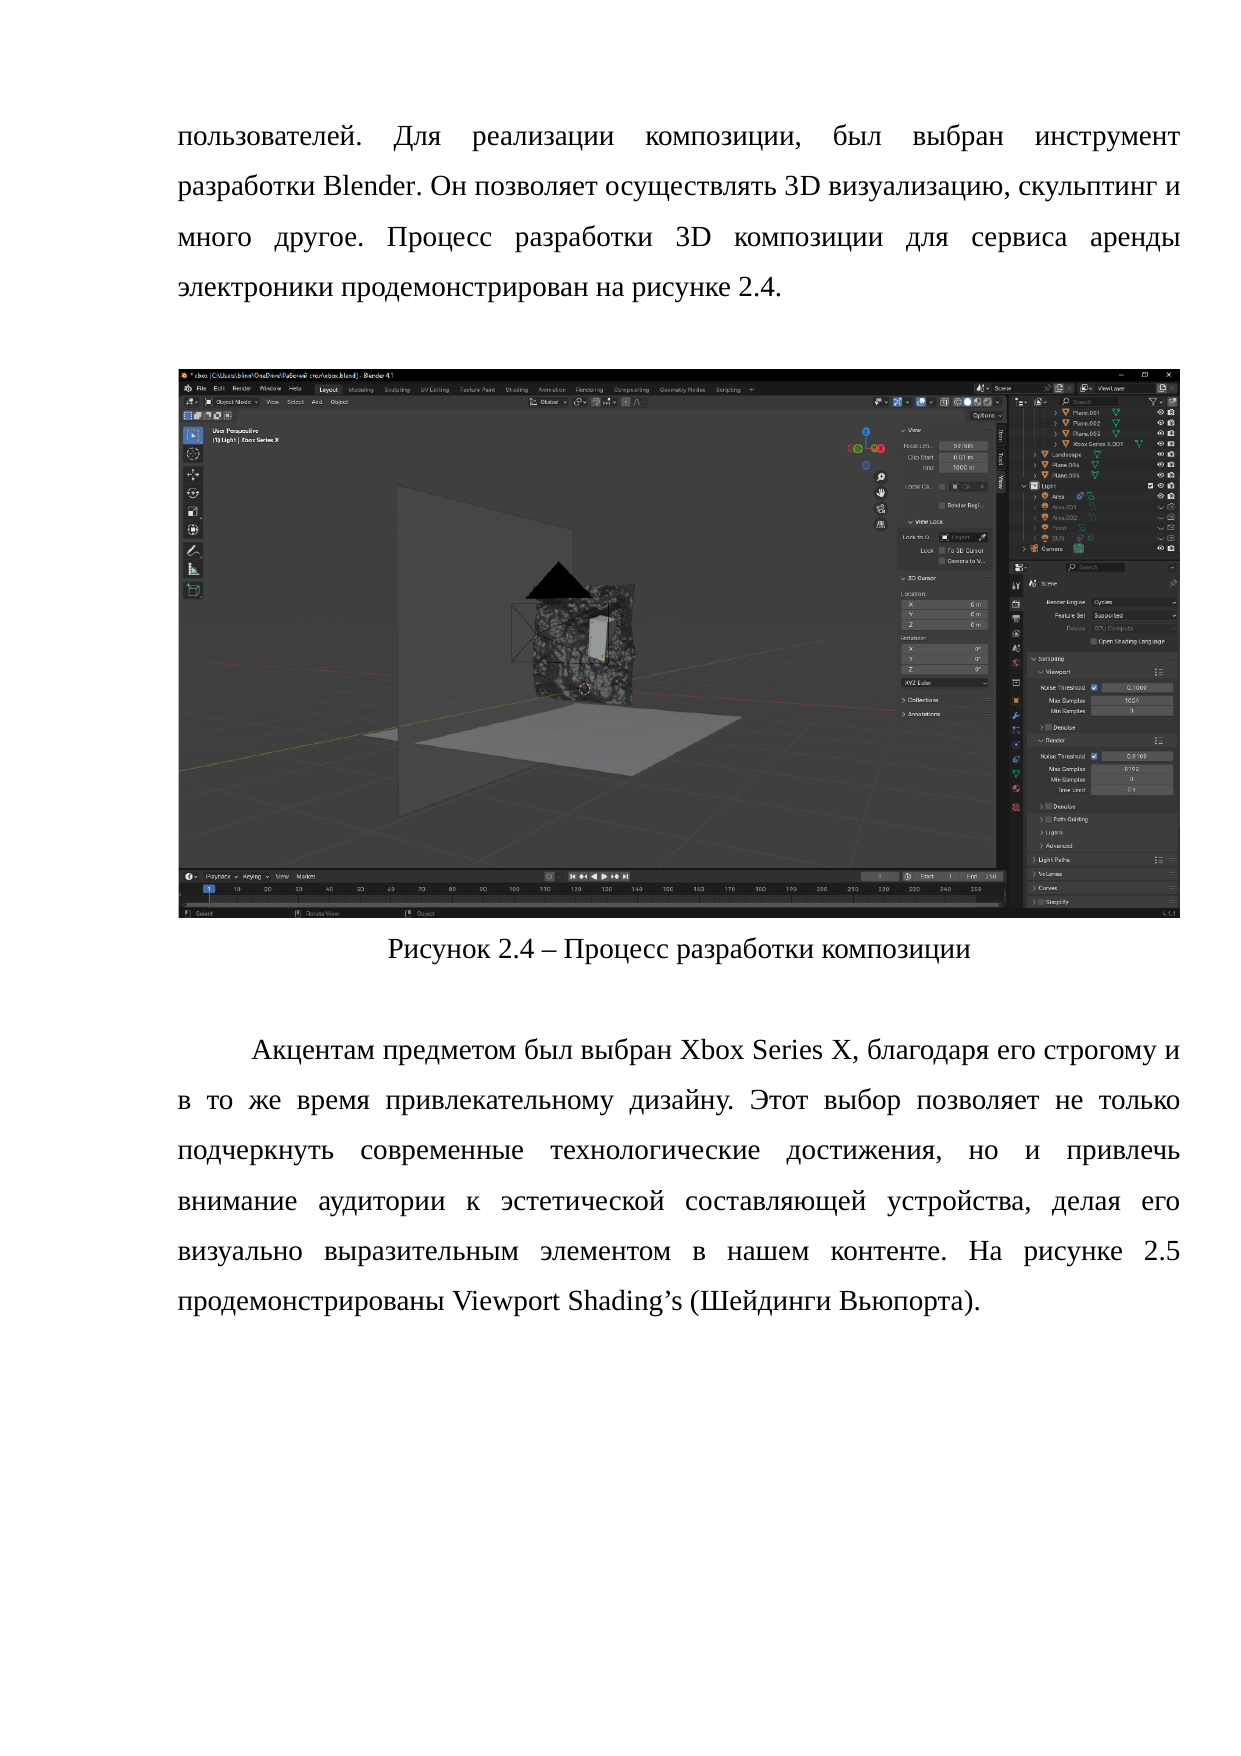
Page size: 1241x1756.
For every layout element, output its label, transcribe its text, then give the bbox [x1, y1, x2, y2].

text Акцентам предметом был выбран Xbox Series X, благодаря его строгому и в то же время привлекательному дизайну. Этот выбор позволяет не только подчеркнуть современные технологические достижения, но и привлечь внимание аудитории к эстетической составляющей устройства, делая его визуально выразительным элементом в нашем контенте. На рисунке 2.5 продемонстрированы Viewport Shading’s (Шейдинги Вьюпорта). [177, 1032, 1181, 1317]
picture [178, 369, 1180, 918]
text Рисунок 2.4 – Процесс разработки композиции [177, 931, 1181, 965]
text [177, 118, 1181, 303]
